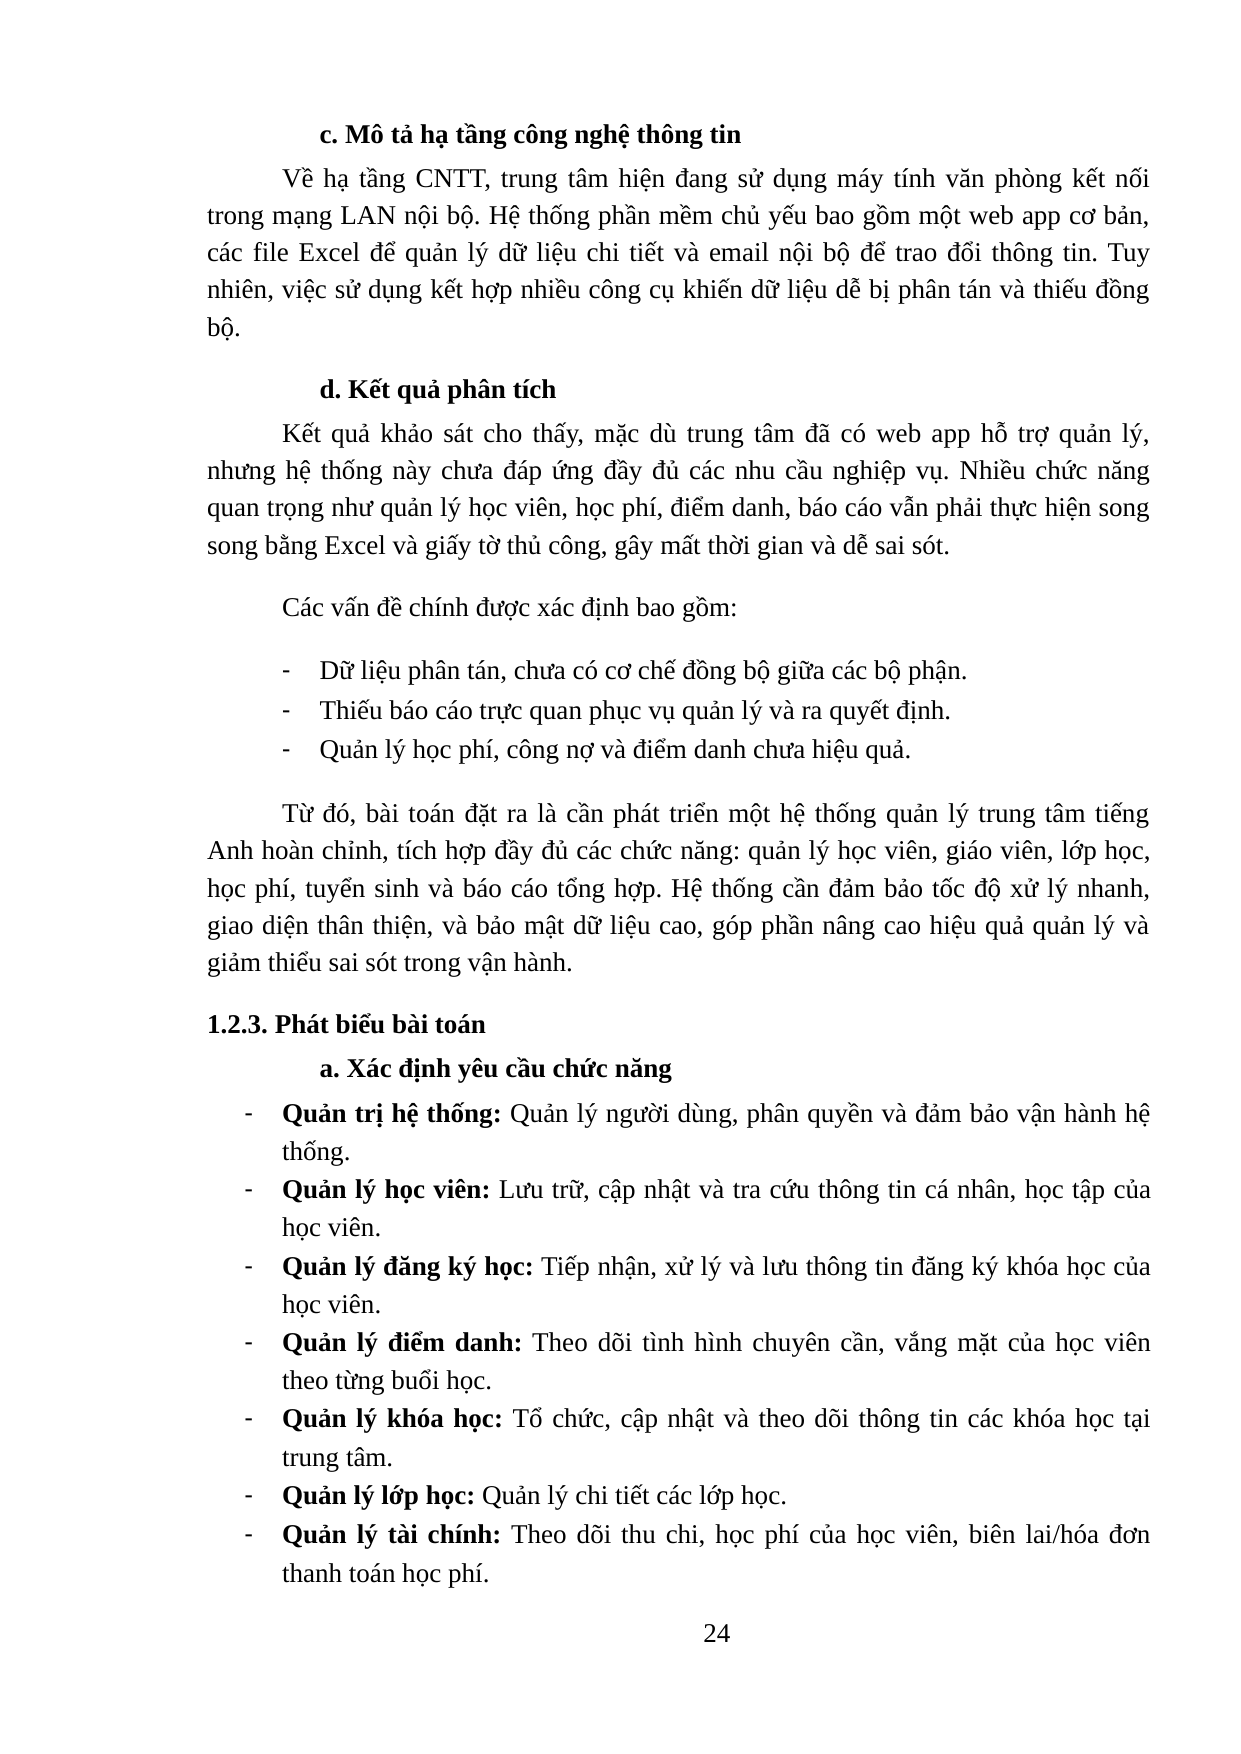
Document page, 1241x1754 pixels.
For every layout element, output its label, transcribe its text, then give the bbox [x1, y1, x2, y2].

list Quản lý học viên: Lưu trữ, cập nhật và tra cứu thông tin cá nhân, học tập của học viên. [244, 1172, 1152, 1243]
subtitle Kết quả phân tích [319, 373, 1152, 404]
list Quản lý điểm danh: Theo dõi tình hình chuyên cần, vắng mặt của học viên theo từng buổi học. [244, 1325, 1152, 1396]
list Quản lý lớp học: Quản lý chi tiết các lớp học. [244, 1478, 1152, 1511]
subtitle Phát biểu bài toán [207, 1008, 1152, 1040]
list Quản lý khóa học: Tổ chức, cập nhật và theo dõi thông tin các khóa học tại trung tâm. [244, 1402, 1152, 1472]
list Quản lý tài chính: Theo dõi thu chi, học phí của học viên, biên lai/hóa đơn thanh toán học phí. [244, 1518, 1152, 1588]
text Từ đó, bài toán đặt ra là cần phát triển một hệ thống quản lý trung tâm tiếng Anh hoàn chỉnh, tích hợp đầy đủ các chức năng: quản lý học viên, giáo viên, lớp học, học phí, tuyển sinh và báo cáo tổng hợp. Hệ thống cần đảm bảo tốc độ xử lý nhanh, giao diện thân thiện, và bảo mật dữ liệu cao, góp phần nâng cao hiệu quả quản lý và giảm thiểu sai sót trong vận hành. [207, 797, 1152, 977]
list Thiếu báo cáo trực quan phục vụ quản lý và ra quyết định. [282, 693, 1152, 726]
text Các vấn đề chính được xác định bao gồm: [207, 591, 1152, 622]
list Dữ liệu phân tán, chưa có cơ chế đồng bộ giữa các bộ phận. [282, 653, 1152, 686]
text Về hạ tầng CNTT, trung tâm hiện đang sử dụng máy tính văn phòng kết nối trong mạng LAN nội bộ. Hệ thống phần mềm chủ yếu bao gồm một web app cơ bản, các file Excel để quản lý dữ liệu chi tiết và email nội bộ để trao đổi thông tin. Tuy nhiên, việc sử dụng kết hợp nhiều công cụ khiến dữ liệu dễ bị phân tán và thiếu đồng bộ. [207, 162, 1152, 342]
list Quản lý học phí, công nợ và điểm danh chưa hiệu quả. [282, 732, 1152, 766]
text Kết quả khảo sát cho thấy, mặc dù trung tâm đã có web app hỗ trợ quản lý, nhưng hệ thống này chưa đáp ứng đầy đủ các nhu cầu nghiệp vụ. Nhiều chức năng quan trọng như quản lý học viên, học phí, điểm danh, báo cáo vẫn phải thực hiện song song bằng Excel và giấy tờ thủ công, gây mất thời gian và dễ sai sót. [207, 417, 1152, 560]
list Quản lý đăng ký học: Tiếp nhận, xử lý và lưu thông tin đăng ký khóa học của học viên. [244, 1249, 1152, 1319]
list Quản trị hệ thống: Quản lý người dùng, phân quyền và đảm bảo vận hành hệ thống. [244, 1096, 1152, 1166]
subtitle Xác định yêu cầu chức năng [319, 1052, 1152, 1083]
subtitle Mô tả hạ tầng công nghệ thông tin [319, 118, 1152, 149]
